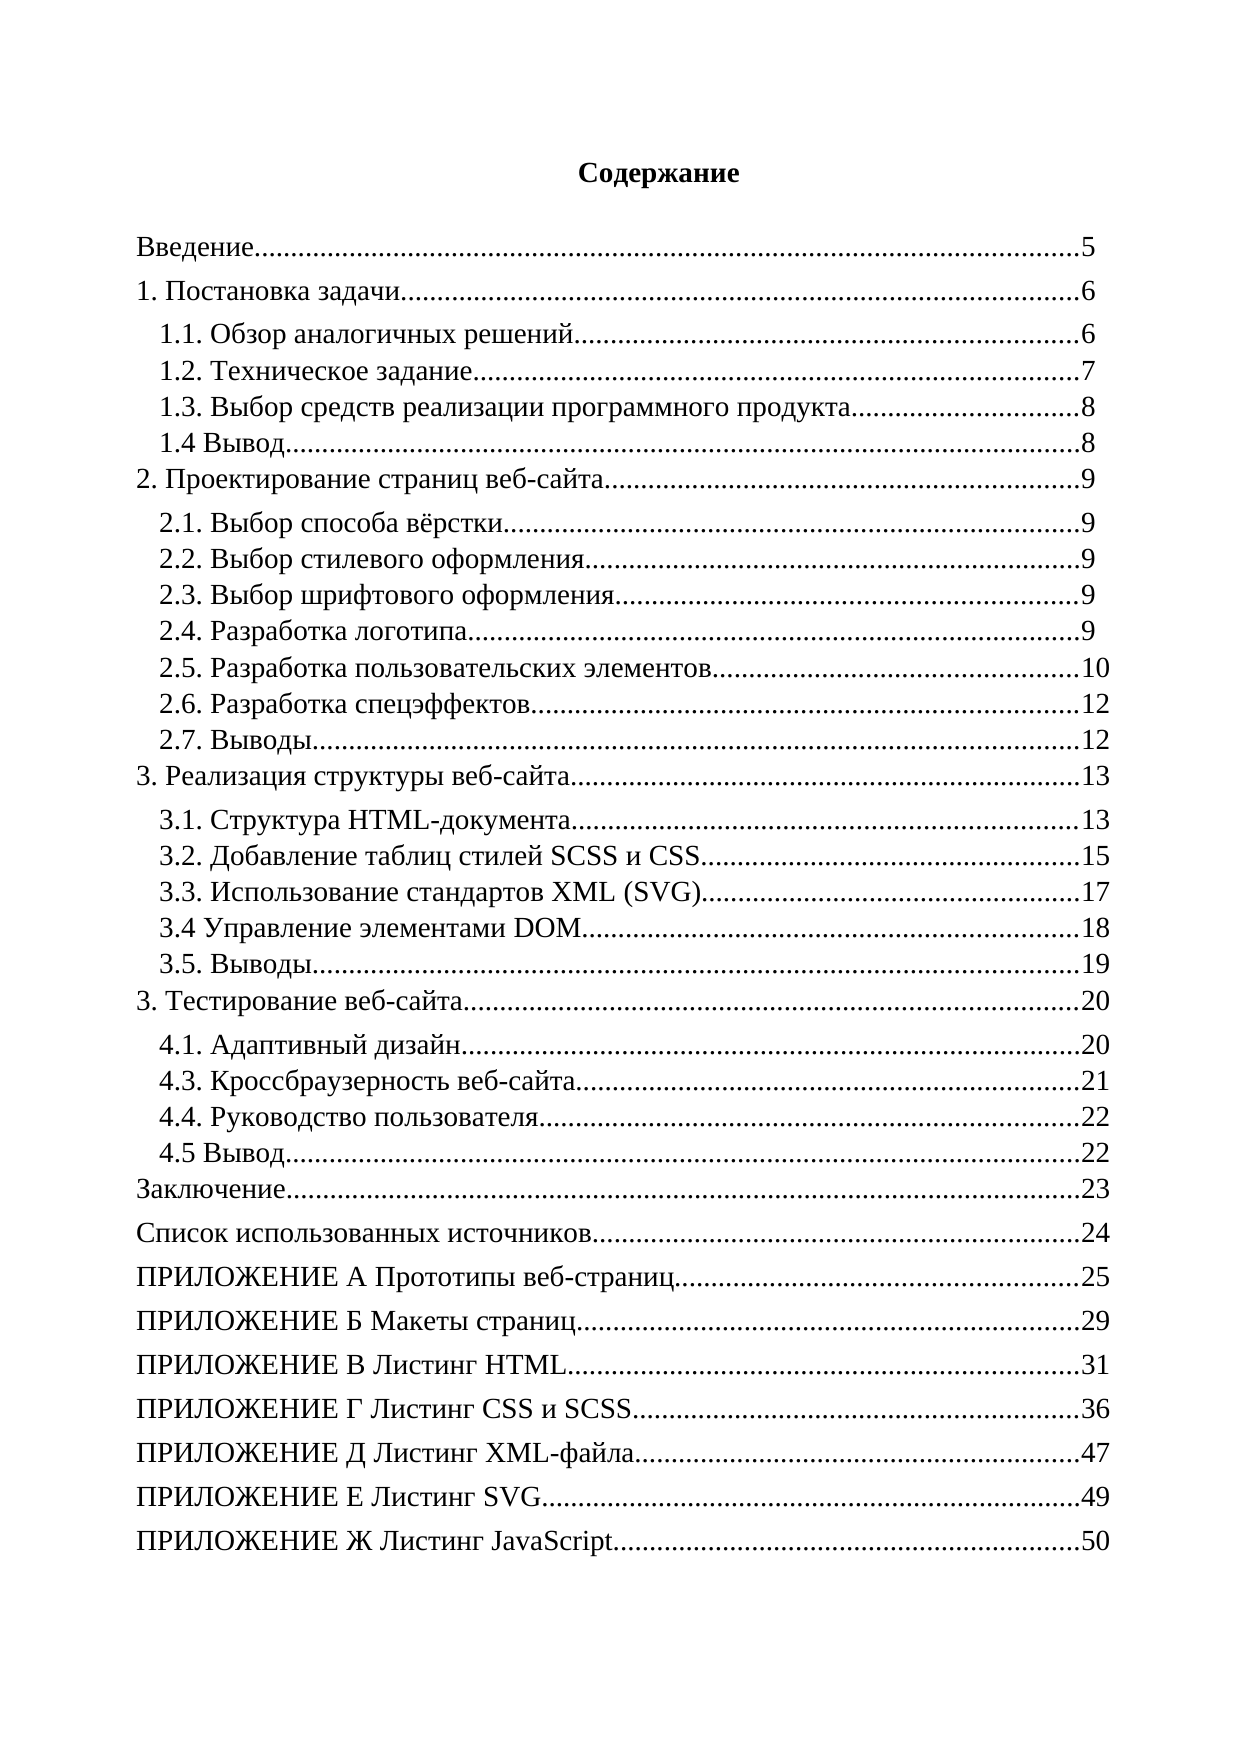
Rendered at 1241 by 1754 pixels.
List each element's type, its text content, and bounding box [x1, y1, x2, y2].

text Содержание [136, 156, 1181, 189]
